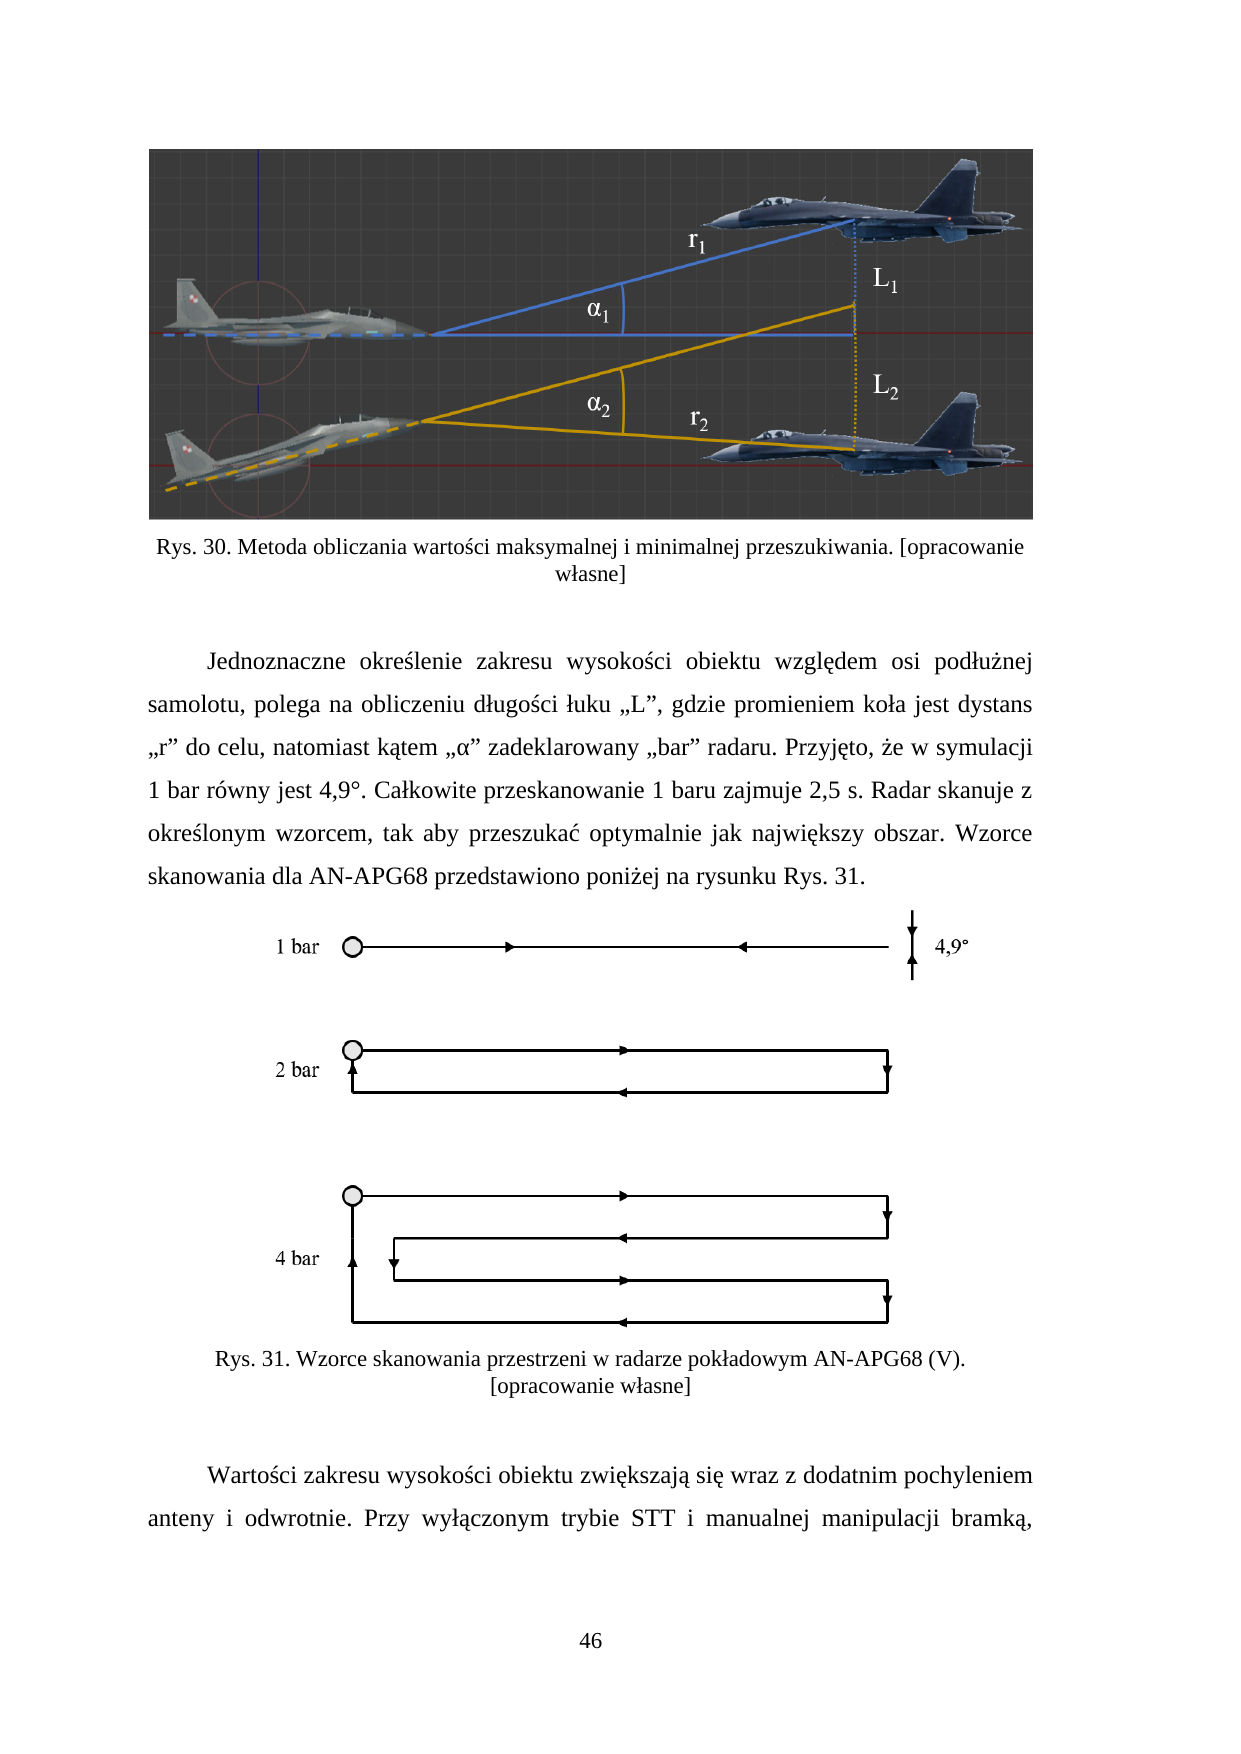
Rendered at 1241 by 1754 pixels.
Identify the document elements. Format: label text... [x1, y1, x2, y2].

picture [147, 147, 1034, 521]
picture [265, 904, 975, 1333]
text Jednoznaczne określenie zakresu wysokości obiektu względem osi podłużnej samolotu, polega na obliczeniu długości łuku „L”, gdzie promieniem koła jest dystans „r” do celu, natomiast kątem „α” zadeklarowany „bar” radaru. Przyjęto, że w symulacji 1 bar równy jest 4,9°. Całkowite przeskanowanie 1 baru zajmuje 2,5 s. Radar skanuje z określonym wzorcem, tak aby przeszukać optymalnie jak największy obszar. Wzorce skanowania dla AN-APG68 przedstawiono poniżej na rysunku Rys. 31. [148, 646, 1033, 890]
text Rys. 30. Metoda obliczania wartości maksymalnej i minimalnej przeszukiwania. [opracowanie własne] [148, 533, 1033, 586]
text Rys. 31. Wzorce skanowania przestrzeni w radarze pokładowym AN-APG68 (V). [opracowanie własne] [148, 1345, 1033, 1398]
